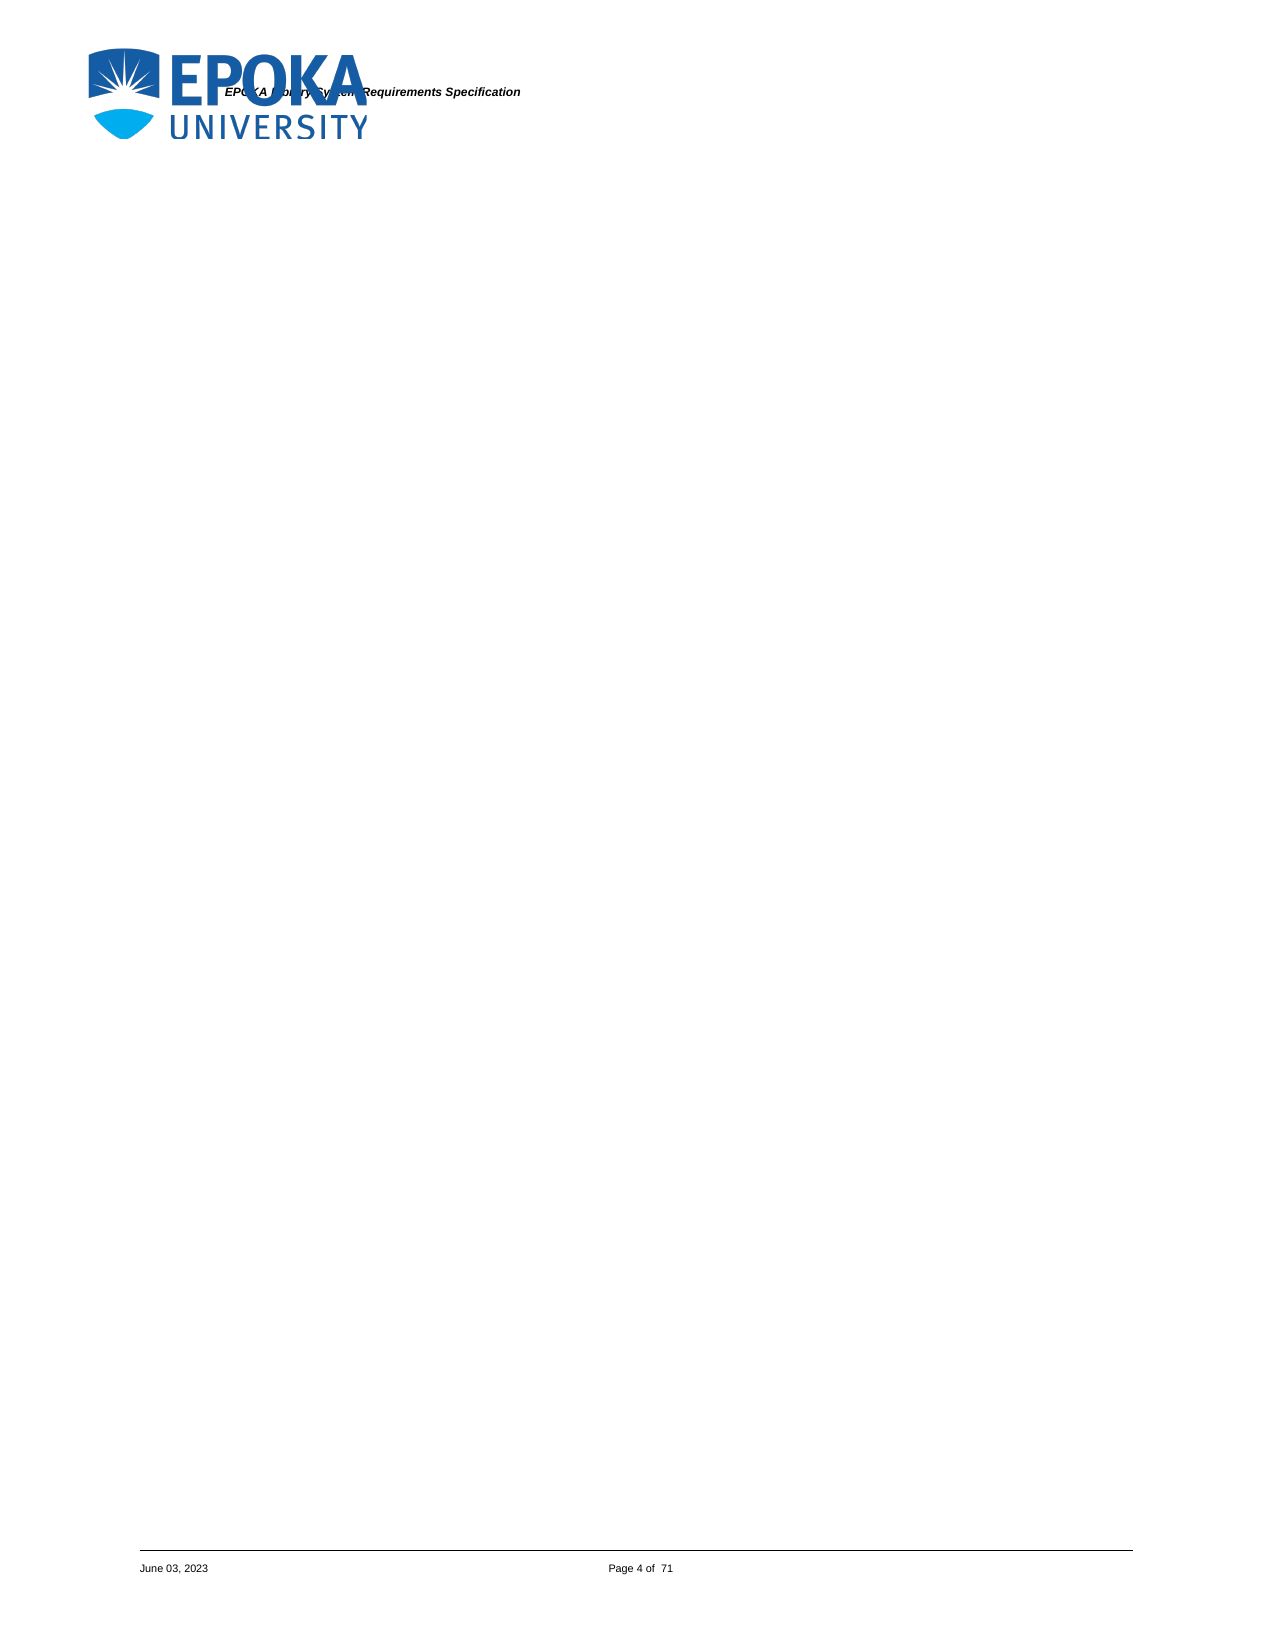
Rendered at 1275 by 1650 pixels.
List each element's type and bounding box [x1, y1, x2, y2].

picture [88, 48, 367, 139]
